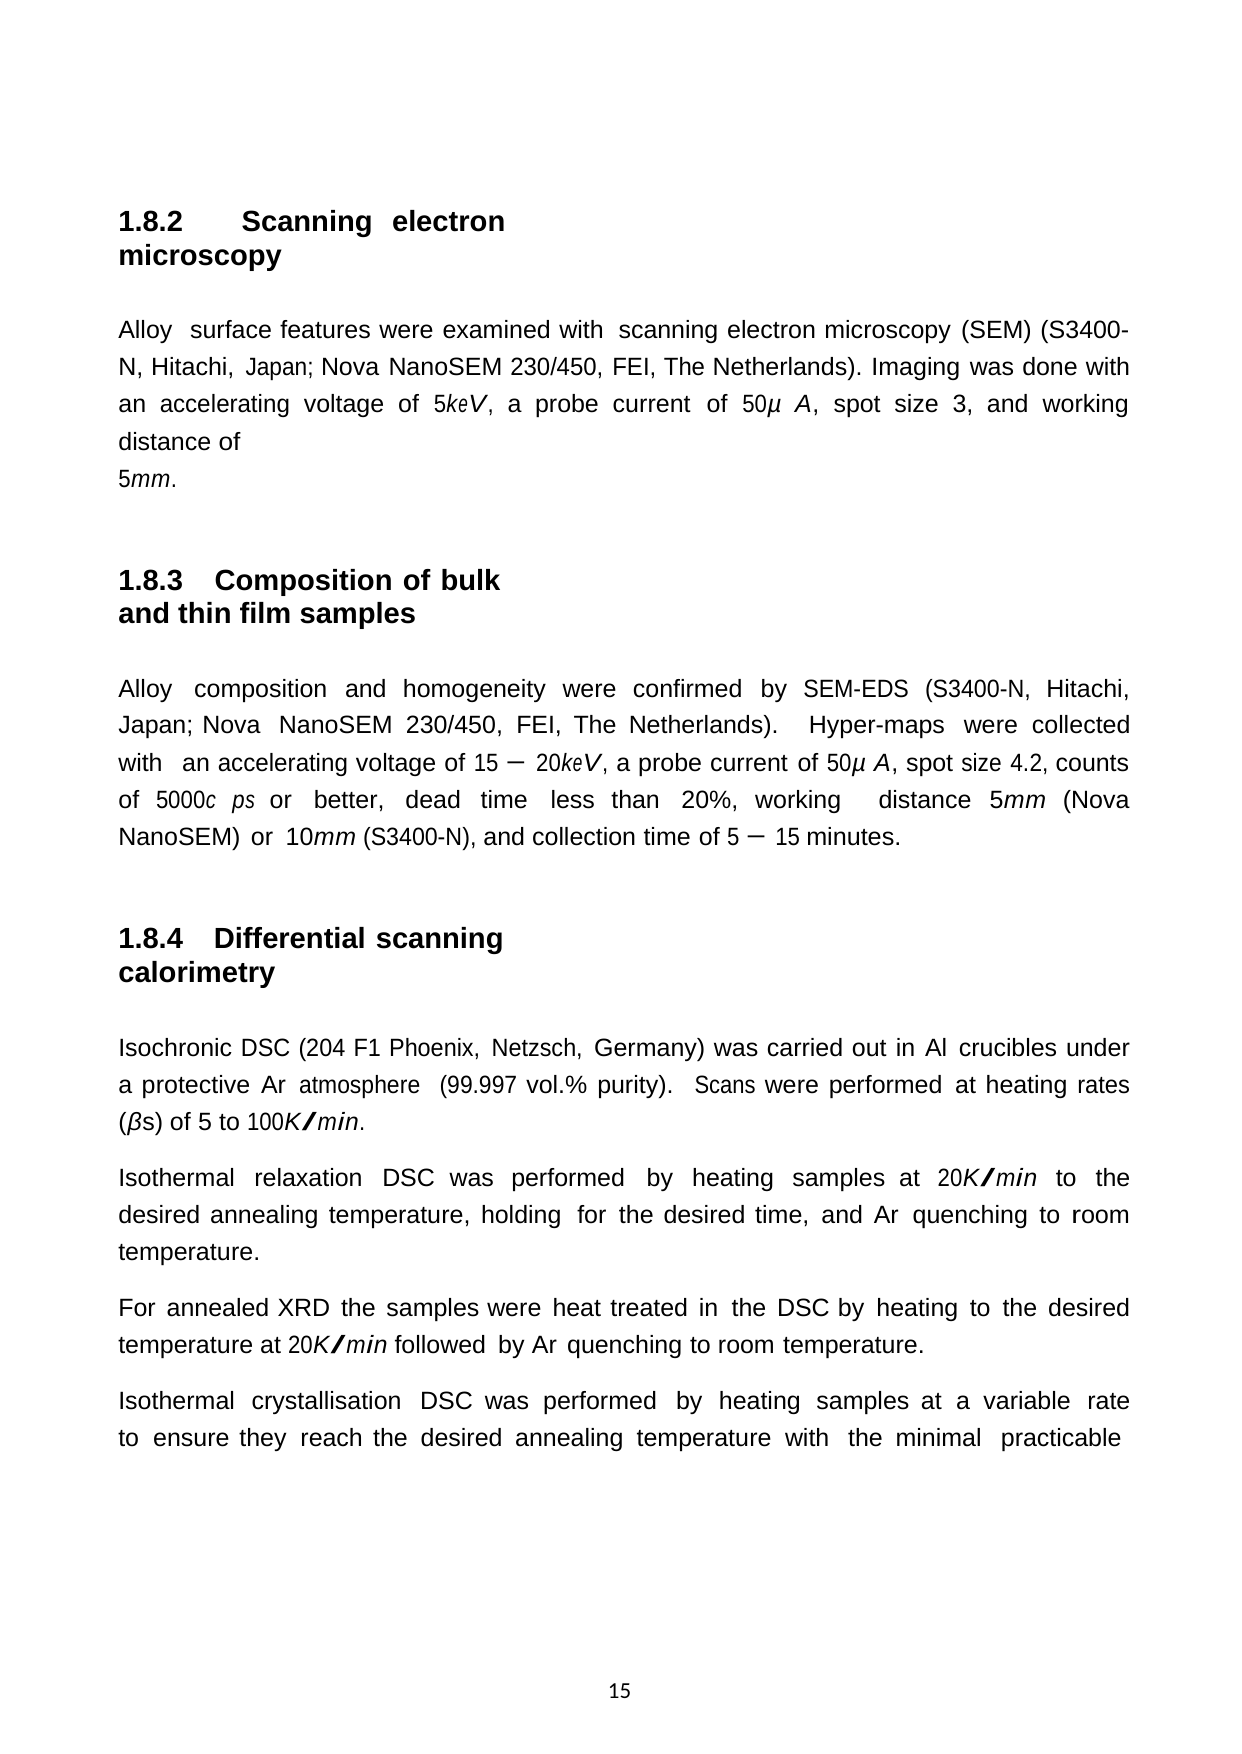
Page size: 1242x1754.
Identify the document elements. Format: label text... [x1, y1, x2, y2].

text 1.8.3 [118, 563, 501, 630]
text Isochronic DSC (204 F1 Phoenix, Netzsch, Germany) was carried out in Al crucibles under a protective Ar atmosphere (99.997 vol.% purity). Scans were performed at heating rates (βs) of 5 to 100K/min. [118, 1032, 1130, 1135]
text Isothermal relaxation DSC was formed by heating samples at 20K/min to the desired annealing temperature, holding for the desired time, and Ar quenching to room temperature. [118, 1163, 1130, 1266]
text 1.8.4 [118, 921, 504, 988]
text Alloy composition and homogeneity were confirmed by SEM-EDS (S3400-N, Hitachi, Japan; Nova NanoSEM 230/450, FEI, The Netherlands). Hyper-maps were collected with an accelerating voltage of 15 − 20keV, a probe current of 50µ A, spot size 4.2, counts of 5000c ps or better, dead time less than 20%, working distance 5mm (Nova NanoSEM) or 10mm (S3400-N), and collection time of 5 − 15 minutes. [118, 674, 1130, 851]
text Isothermal crystallisation DSC was pformed by heating samples at a variable rate to ensure they reach the desired annealing temperature with the minimal practicable [118, 1386, 1130, 1452]
text Alloy surface features were examined with scanning electron microscopy (SEM) (S3400-N, Hitachi, Japan; Nova NanoSEM 230/450, FEI, The Netherlands). Imaging was done with an accelerating voltage of 5keV, a probe current of 50µ A, spot size 3, and working distance of [118, 315, 1130, 455]
text 5mm. [118, 464, 184, 492]
text For annealed XRD the samples were heat treated in the DSC by heating to the desired temperature at 20K/min followed by Ar quenching to room temperature. [118, 1293, 1130, 1359]
text 1.8.2 [118, 204, 506, 271]
